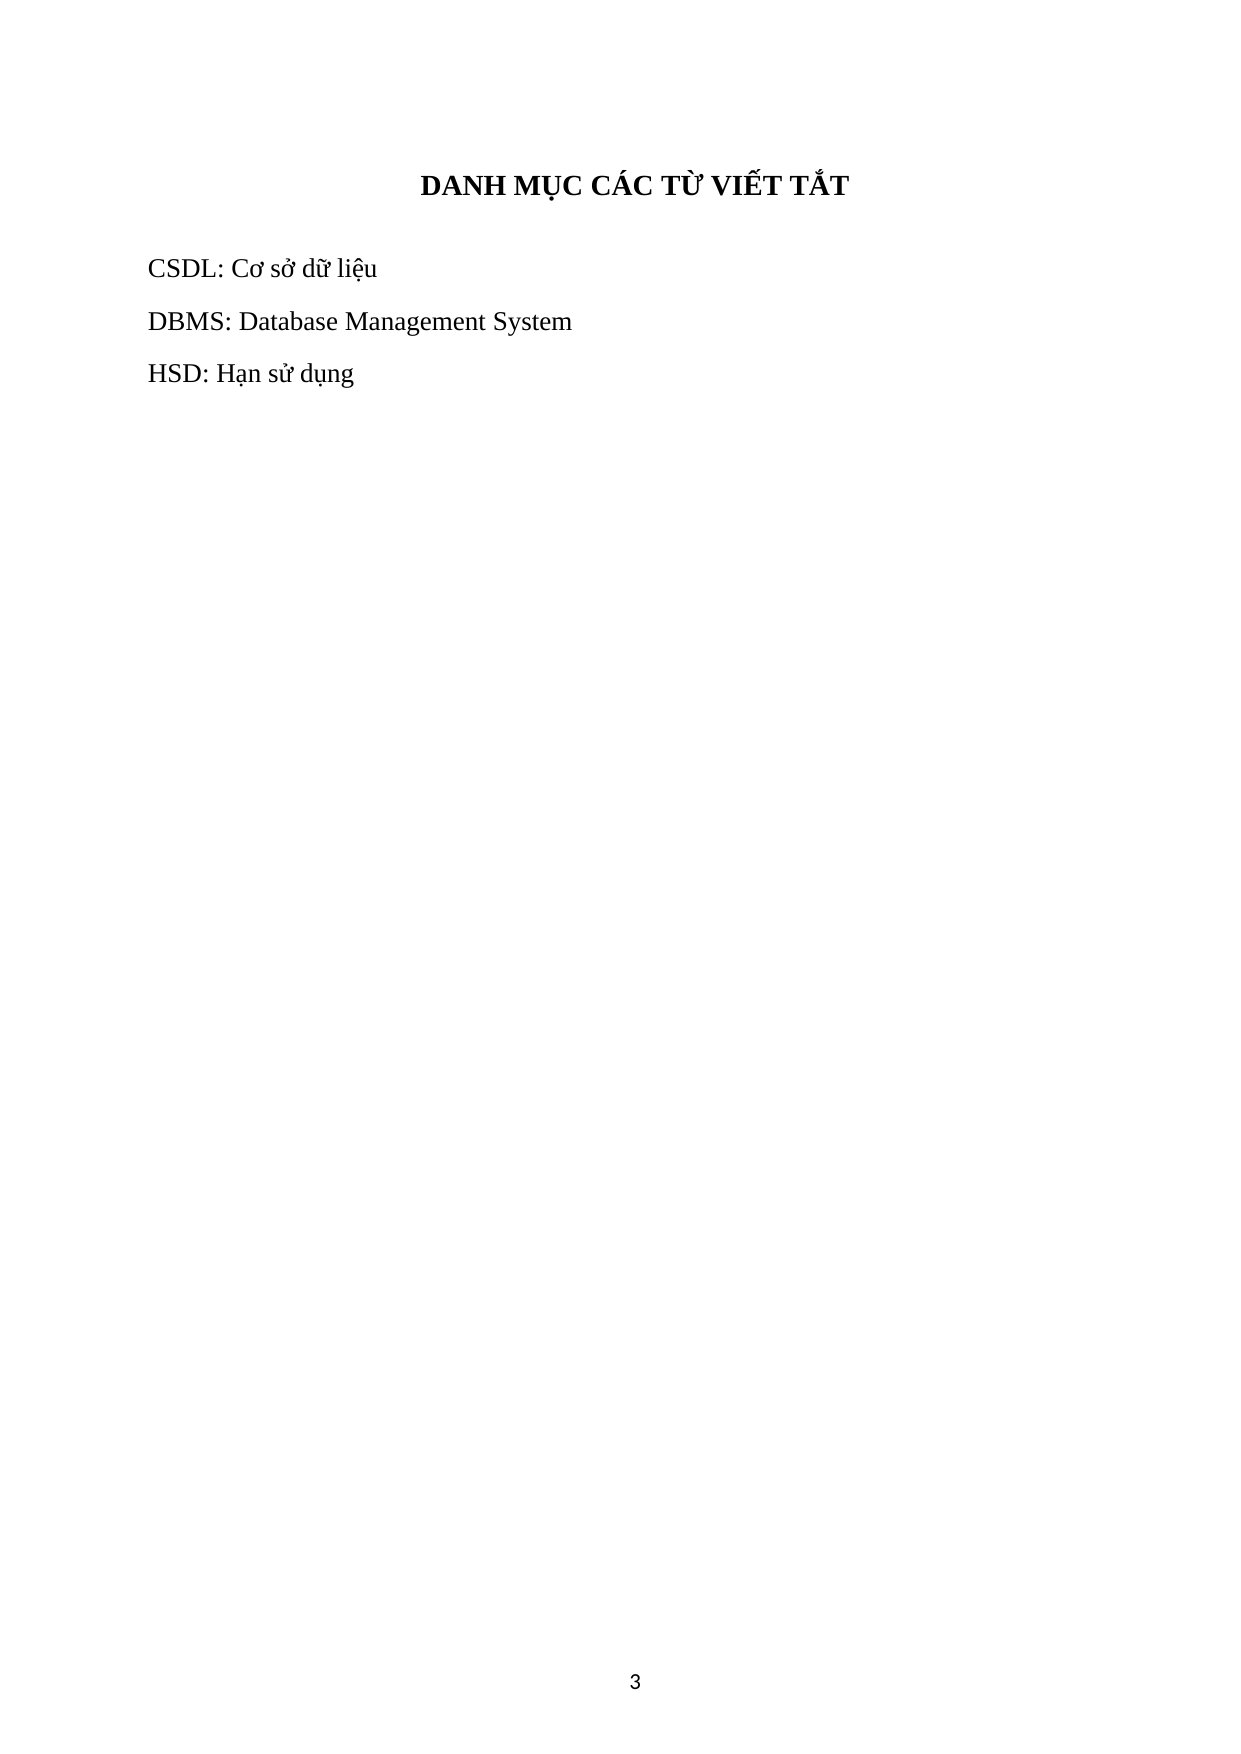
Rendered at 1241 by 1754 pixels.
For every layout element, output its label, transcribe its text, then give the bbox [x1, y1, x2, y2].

text CSDL: Cơ sở dữ liệu [148, 252, 1122, 283]
text HSD: Hạn sử dụng [148, 357, 1122, 389]
text DANH MỤC CÁC TỪ VIẾT TẮT [148, 168, 1122, 202]
text DBMS: Database Management System [148, 304, 1122, 336]
